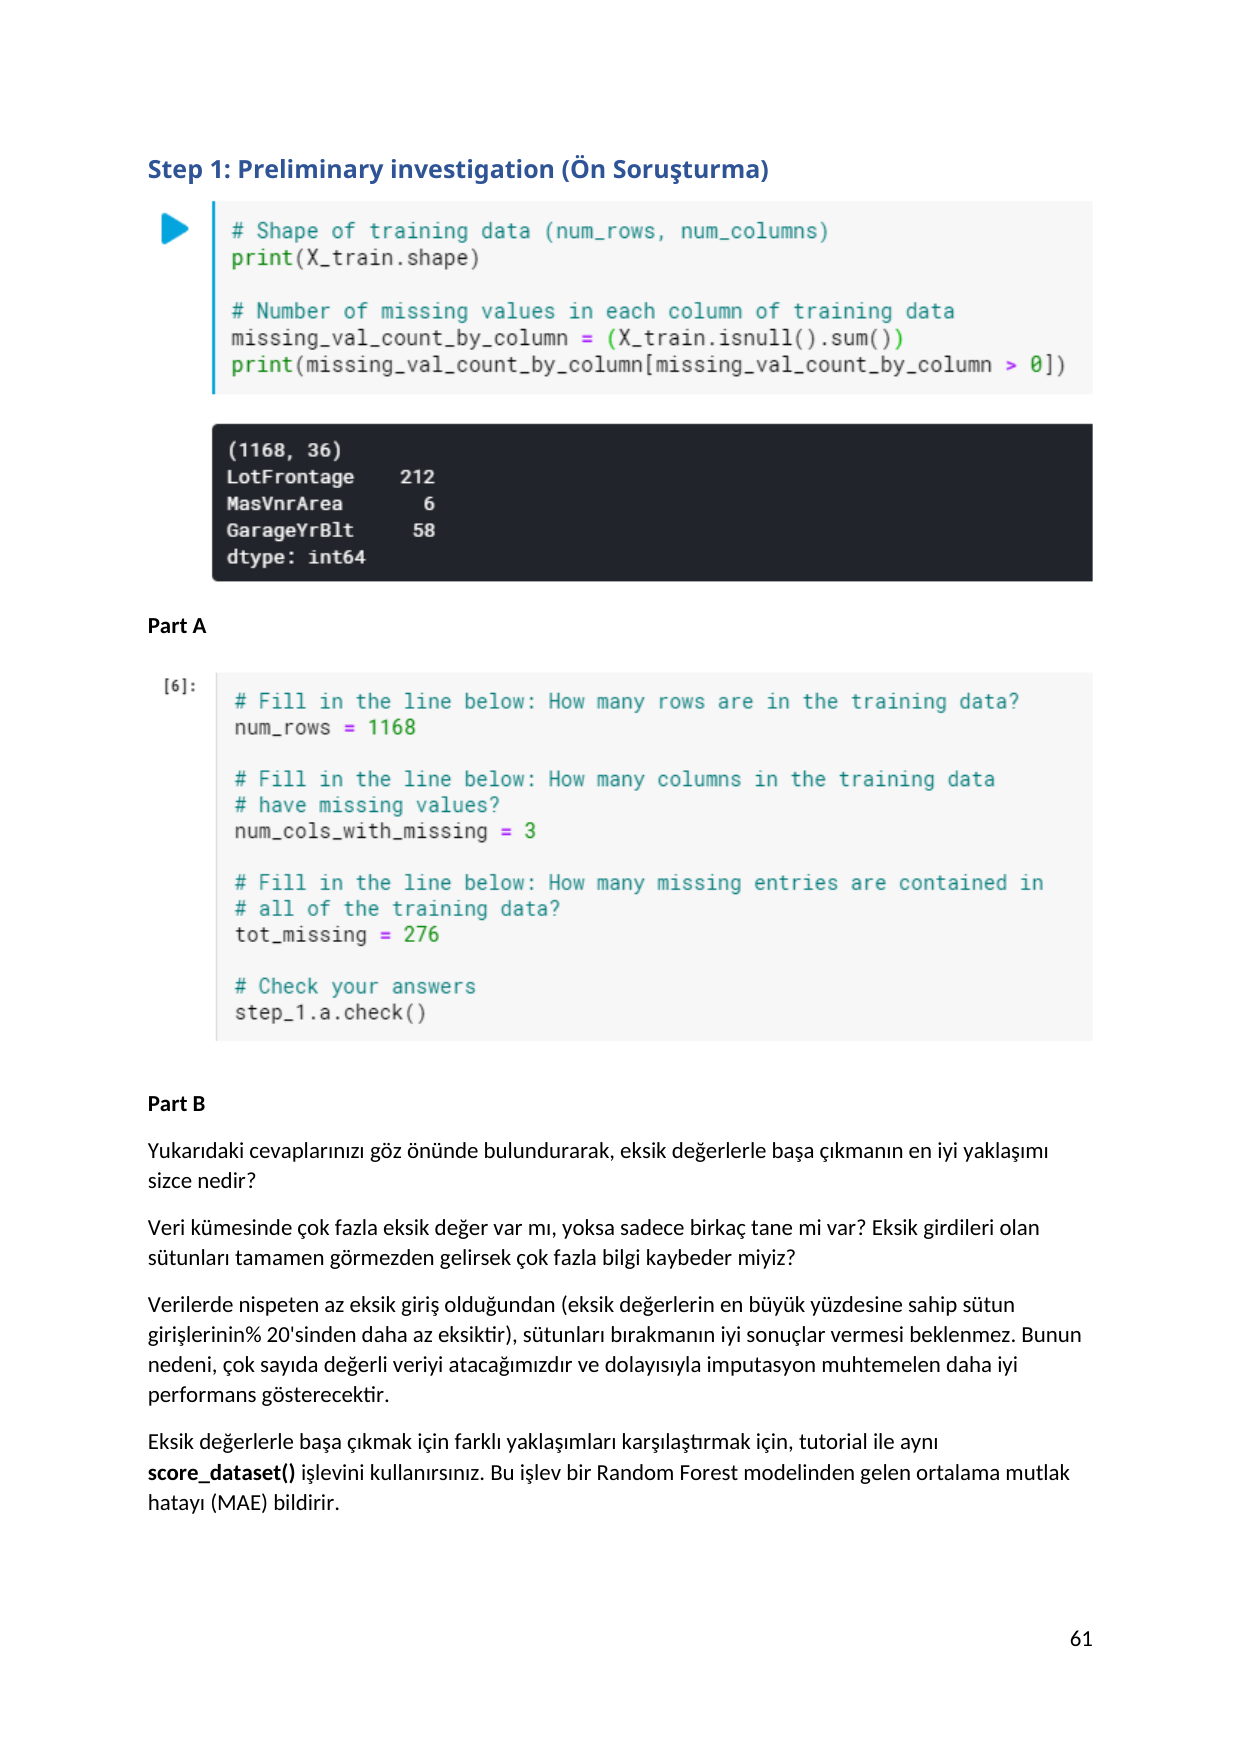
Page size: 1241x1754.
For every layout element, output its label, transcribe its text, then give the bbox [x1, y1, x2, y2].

text Part A [148, 611, 1093, 639]
text Veri kümesinde çok fazla eksik değer var mı, yoksa sadece birkaç tane mi var? Eksik girdileri olan sütunları tamamen görmezden gelirsek çok fazla bilgi kaybeder miyiz? [148, 1213, 1093, 1271]
picture [147, 188, 1093, 592]
text Yukarıdaki cevaplarınızı göz önünde bulundurarak, eksik değerlerle başa çıkmanın en iyi yaklaşımı sizce nedir? [148, 1136, 1093, 1194]
text Part B [148, 1089, 1093, 1117]
subtitle Step 1: Preliminary investigation (Ön Soruşturma) [148, 152, 1093, 186]
text Eksik değerlerle başa çıkmak için farklı yaklaşımları karşılaştırmak için, tutorial ile aynı score_dataset() işlevini kullanırsınız. Bu işlev bir Random Forest modelinden gelen ortalama mutlak hatayı (MAE) bildirir. [148, 1427, 1093, 1516]
picture [147, 657, 1093, 1070]
text Verilerde nispeten az eksik giriş olduğundan (eksik değerlerin en büyük yüzdesine sahip sütun girişlerinin% 20'sinden daha az eksiktir), sütunları bırakmanın iyi sonuçlar vermesi beklenmez. Bunun nedeni, çok sayıda değerli veriyi atacağımızdır ve dolayısıyla imputasyon muhtemelen daha iyi performans gösterecektir. [148, 1290, 1093, 1408]
